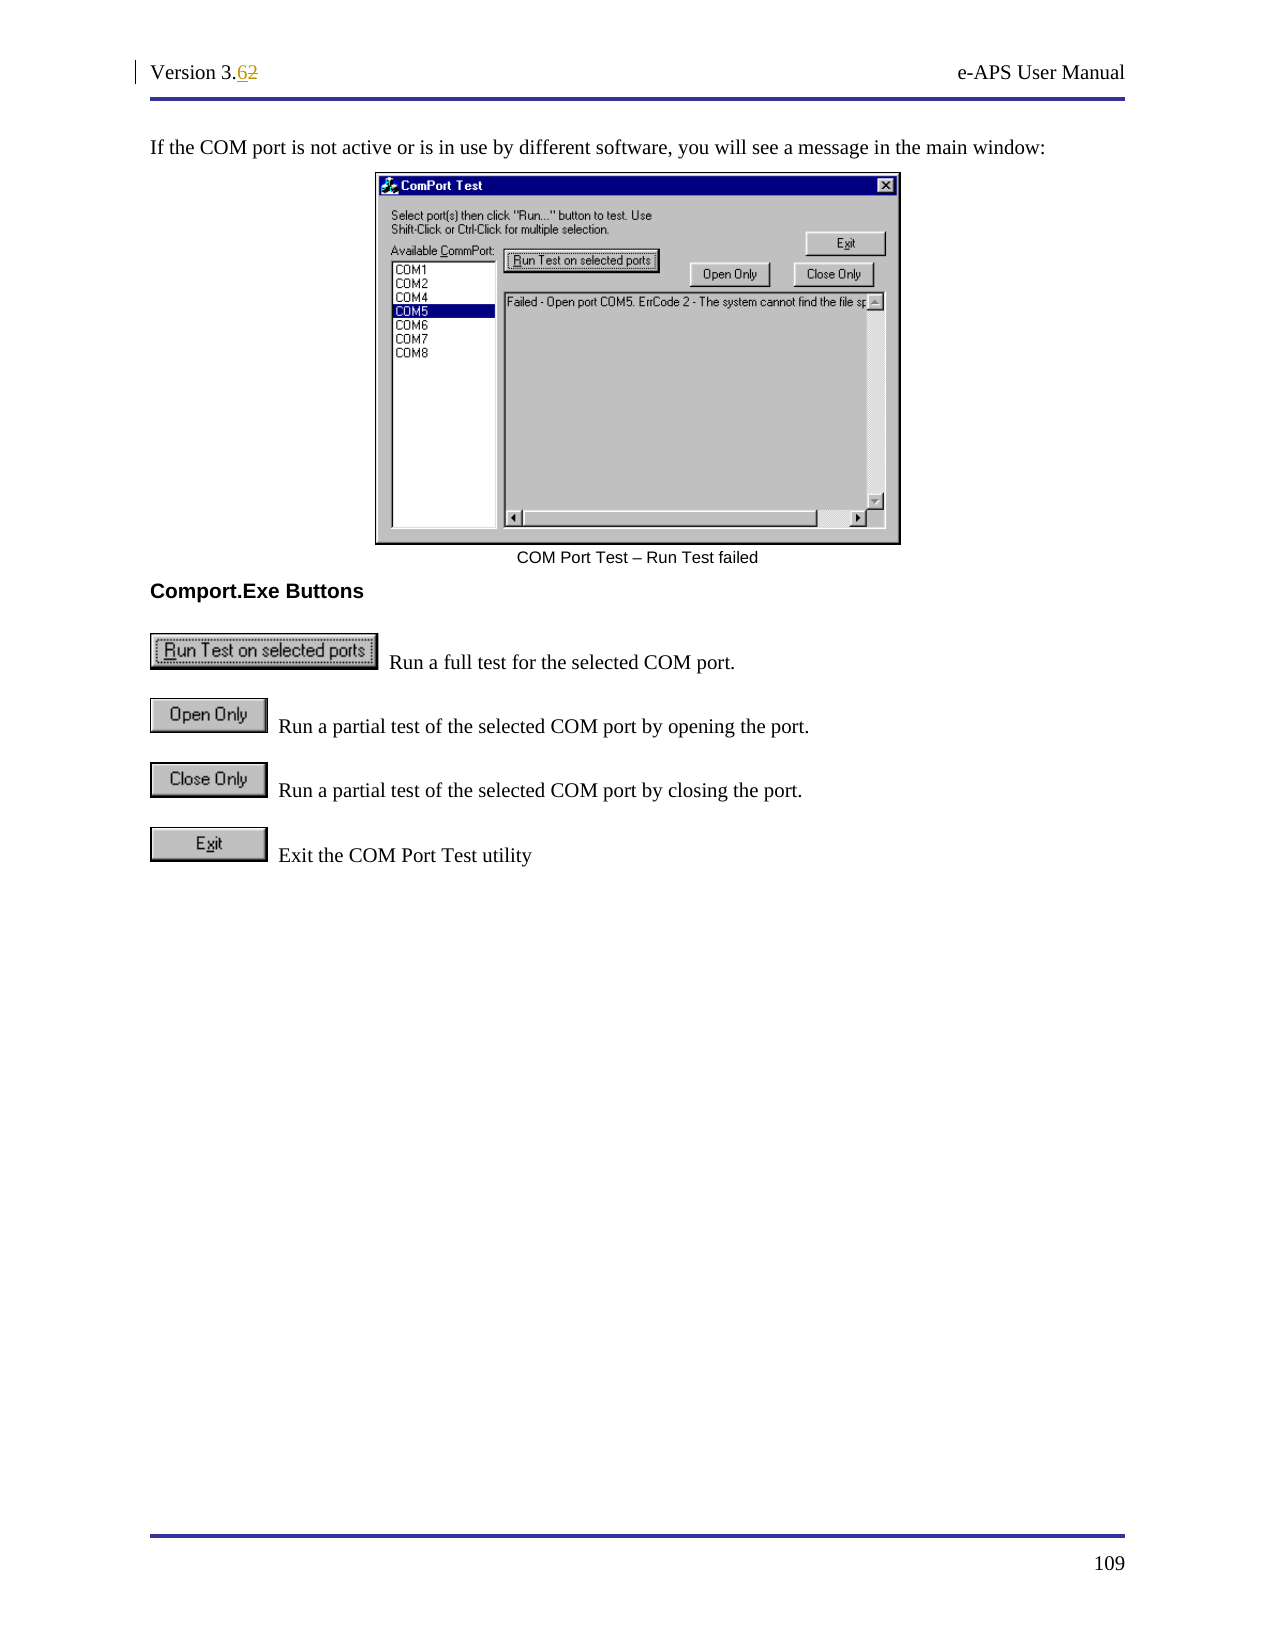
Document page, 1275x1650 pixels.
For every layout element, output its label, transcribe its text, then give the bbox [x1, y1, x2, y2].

picture [152, 764, 266, 796]
picture [151, 699, 267, 732]
subtitle Comport.Exe Buttons [150, 579, 1125, 603]
picture [152, 828, 266, 861]
picture [150, 633, 379, 670]
text Run a partial test of the selected COM port by opening the port. [150, 698, 1125, 738]
text COM Port Test – Run Test failed [150, 547, 1125, 567]
picture [376, 173, 899, 544]
text If the COM port is not active or is in use by different software, you will see a message in the main window: [150, 135, 1125, 159]
text Exit the COM Port Test utility [150, 827, 1125, 867]
text Run a full test for the selected COM port. [150, 633, 1125, 674]
text Run a partial test of the selected COM port by closing the port. [150, 762, 1125, 802]
